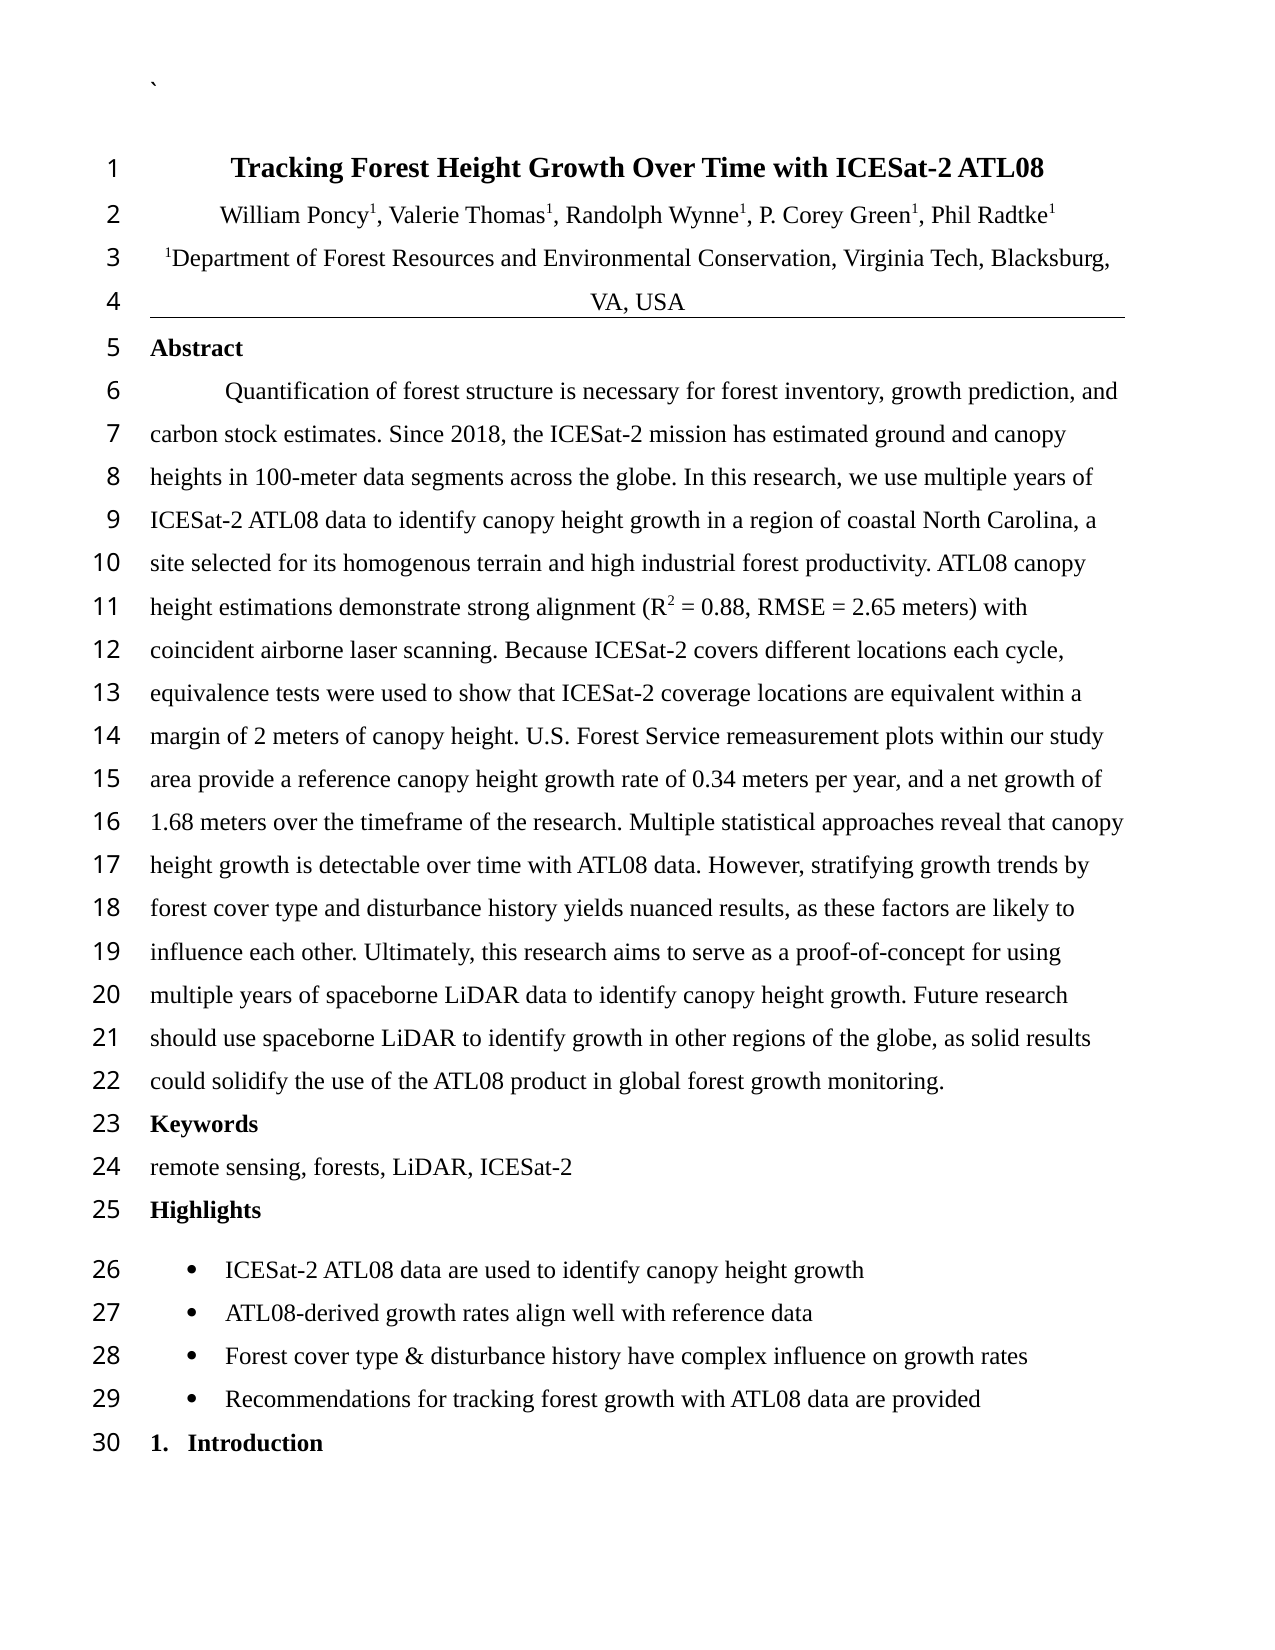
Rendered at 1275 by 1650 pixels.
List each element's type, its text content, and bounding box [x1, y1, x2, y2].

text Tracking Forest Height Growth Over Time with ICESat-2 ATL08 [150, 150, 1125, 183]
text remote sensing, forests, LiDAR, ICESat-2 [150, 1152, 1125, 1181]
text Abstract [150, 333, 1125, 362]
list Introduction [150, 1428, 1125, 1456]
list Recommendations for tracking forest growth with ATL08 data are provided [187, 1384, 1125, 1413]
text William Poncy1, Valerie Thomas1, Randolph Wynne1, P. Corey Green1, Phil Radtke1 [150, 200, 1125, 229]
list ICESat-2 ATL08 data are used to identify canopy height growth [187, 1255, 1125, 1284]
text Quantification of forest structure is necessary for forest inventory, growth prediction, and carbon stock estimates. Since 2018, the ICESat-2 mission has estimated ground and canopy heights in 100-meter data segments across the globe. In this research, we use multiple years of ICESat-2 ATL08 data to identify canopy height growth in a region of coastal North Carolina, a site selected for its homogenous terrain and high industrial forest productivity. ATL08 canopy height estimations demonstrate strong alignment (R2 = 0.88, RMSE = 2.65 meters) with coincident airborne laser scanning. Because ICESat-2 covers different locations each cycle, equivalence tests were used to show that ICESat-2 coverage locations are equivalent within a margin of 2 meters of canopy height. U.S. Forest Service remeasurement plots within our study area provide a reference canopy height growth rate of 0.34 meters per year, and a net growth of 1.68 meters over the timeframe of the research. Multiple statistical approaches reveal that canopy height growth is detectable over time with ATL08 data. However, stratifying growth trends by forest cover type and disturbance history yields nuanced results, as these factors are likely to influence each other. Ultimately, this research aims to serve as a proof-of-concept for using multiple years of spaceborne LiDAR data to identify canopy height growth. Future research should use spaceborne LiDAR to identify growth in other regions of the globe, as solid results could solidify the use of the ATL08 product in global forest growth monitoring. [150, 376, 1125, 1095]
text Highlights [150, 1195, 1125, 1224]
text Keywords [150, 1109, 1125, 1138]
text 1Department of Forest Resources and Environmental Conservation, Virginia Tech, Blacksburg, VA, USA [150, 243, 1125, 317]
list ATL08-derived growth rates align well with reference data [187, 1298, 1125, 1327]
list Forest cover type & disturbance history have complex influence on growth rates [187, 1341, 1125, 1370]
